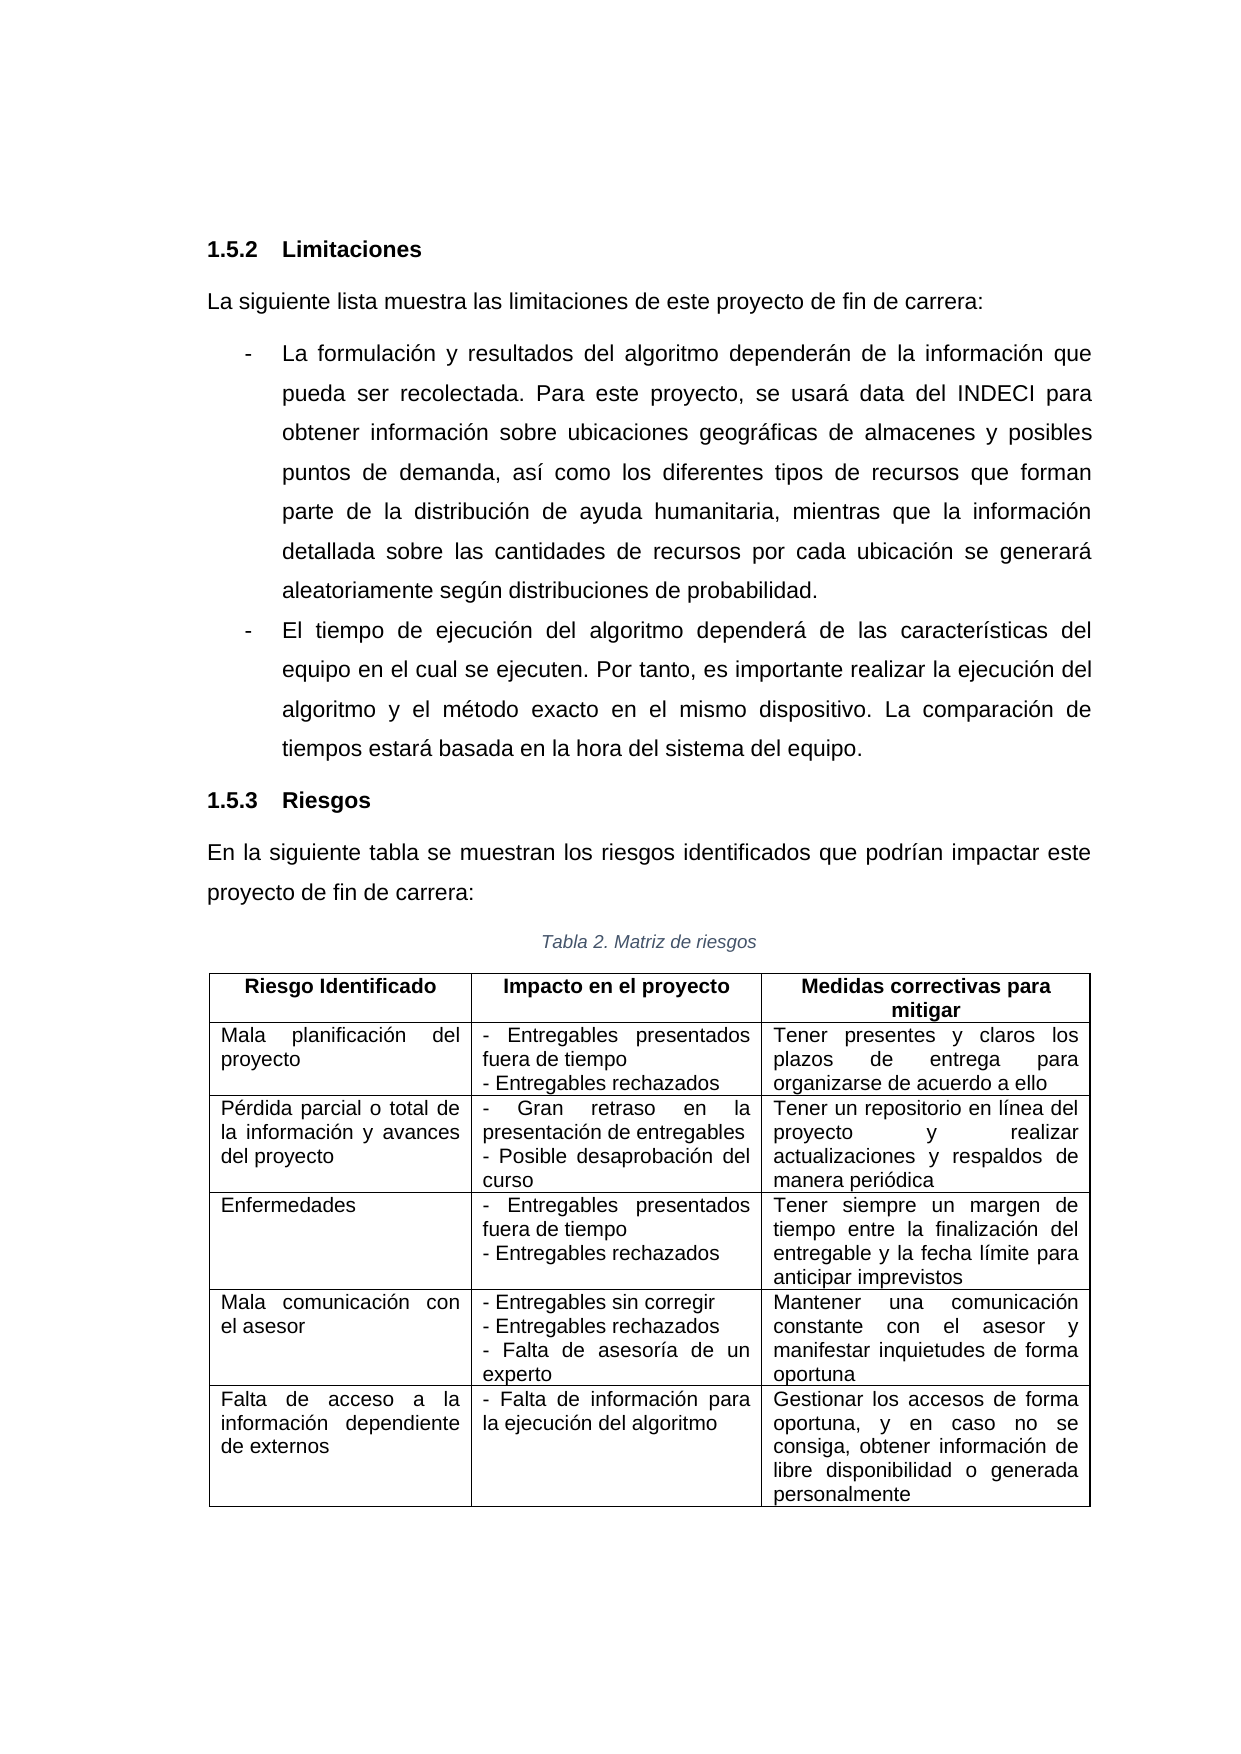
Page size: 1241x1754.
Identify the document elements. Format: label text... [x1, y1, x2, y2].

table_cell Mantener una comunicación constante con el asesor y manifestar inquietudes de forma oportuna [762, 1290, 1089, 1385]
table_cell - Falta de información para la ejecución del algoritmo [472, 1386, 761, 1506]
subtitle Riesgos [207, 787, 1092, 813]
subtitle Limitaciones [207, 236, 1092, 263]
table_cell Mala comunicación con el asesor [210, 1290, 471, 1385]
table_cell - Entregables sin corregir - Entregables rechazados - Falta de asesoría de un experto [472, 1290, 761, 1385]
table_cell - Entregables presentados fuera de tiempo - Entregables rechazados [472, 1023, 761, 1095]
table_cell Tener un repositorio en línea del proyecto y realizar actualizaciones y respaldos de manera periódica [762, 1096, 1089, 1192]
table_header Riesgo Identificado [210, 974, 471, 1022]
table_cell Enfermedades [210, 1193, 471, 1288]
table_cell Falta de acceso a la información dependiente de externos [210, 1386, 471, 1506]
list La formulación y resultados del algoritmo dependerán de la información que pueda ser recolectada. Para este proyecto, se usará data del INDECI para obtener información sobre ubicaciones geográficas de almacenes y posibles puntos de demanda, así como los diferentes tipos de recursos que forman parte de la distribución de ayuda humanitaria, mientras que la información detallada sobre las cantidades de recursos por cada ubicación se generará aleatoriamente según distribuciones de probabilidad. [244, 340, 1092, 603]
table_cell Tener siempre un margen de tiempo entre la finalización del entregable y la fecha límite para anticipar imprevistos [762, 1193, 1089, 1288]
text En la siguiente tabla se muestran los riesgos identificados que podrían impactar este proyecto de fin de carrera: [207, 839, 1092, 905]
table_cell - Entregables presentados fuera de tiempo - Entregables rechazados [472, 1193, 761, 1288]
table_cell Tener presentes y claros los plazos de entrega para organizarse de acuerdo a ello [762, 1023, 1089, 1095]
text La siguiente lista muestra las limitaciones de este proyecto de fin de carrera: [207, 288, 1092, 314]
table_cell Pérdida parcial o total de la información y avances del proyecto [210, 1096, 471, 1192]
table_cell Gestionar los accesos de forma oportuna, y en caso no se consiga, obtener información de libre disponibilidad o generada personalmente [762, 1386, 1089, 1506]
table_cell - Gran retraso en la presentación de entregables - Posible desaprobación del curso [472, 1096, 761, 1192]
list El tiempo de ejecución del algoritmo dependerá de las características del equipo en el cual se ejecuten. Por tanto, es importante realizar la ejecución del algoritmo y el método exacto en el mismo dispositivo. La comparación de tiempos estará basada en la hora del sistema del equipo. [244, 617, 1092, 761]
table_header Impacto en el proyecto [472, 974, 761, 1022]
table_cell Mala planificación del proyecto [210, 1023, 471, 1095]
table_header Medidas correctivas para mitigar [762, 974, 1089, 1022]
